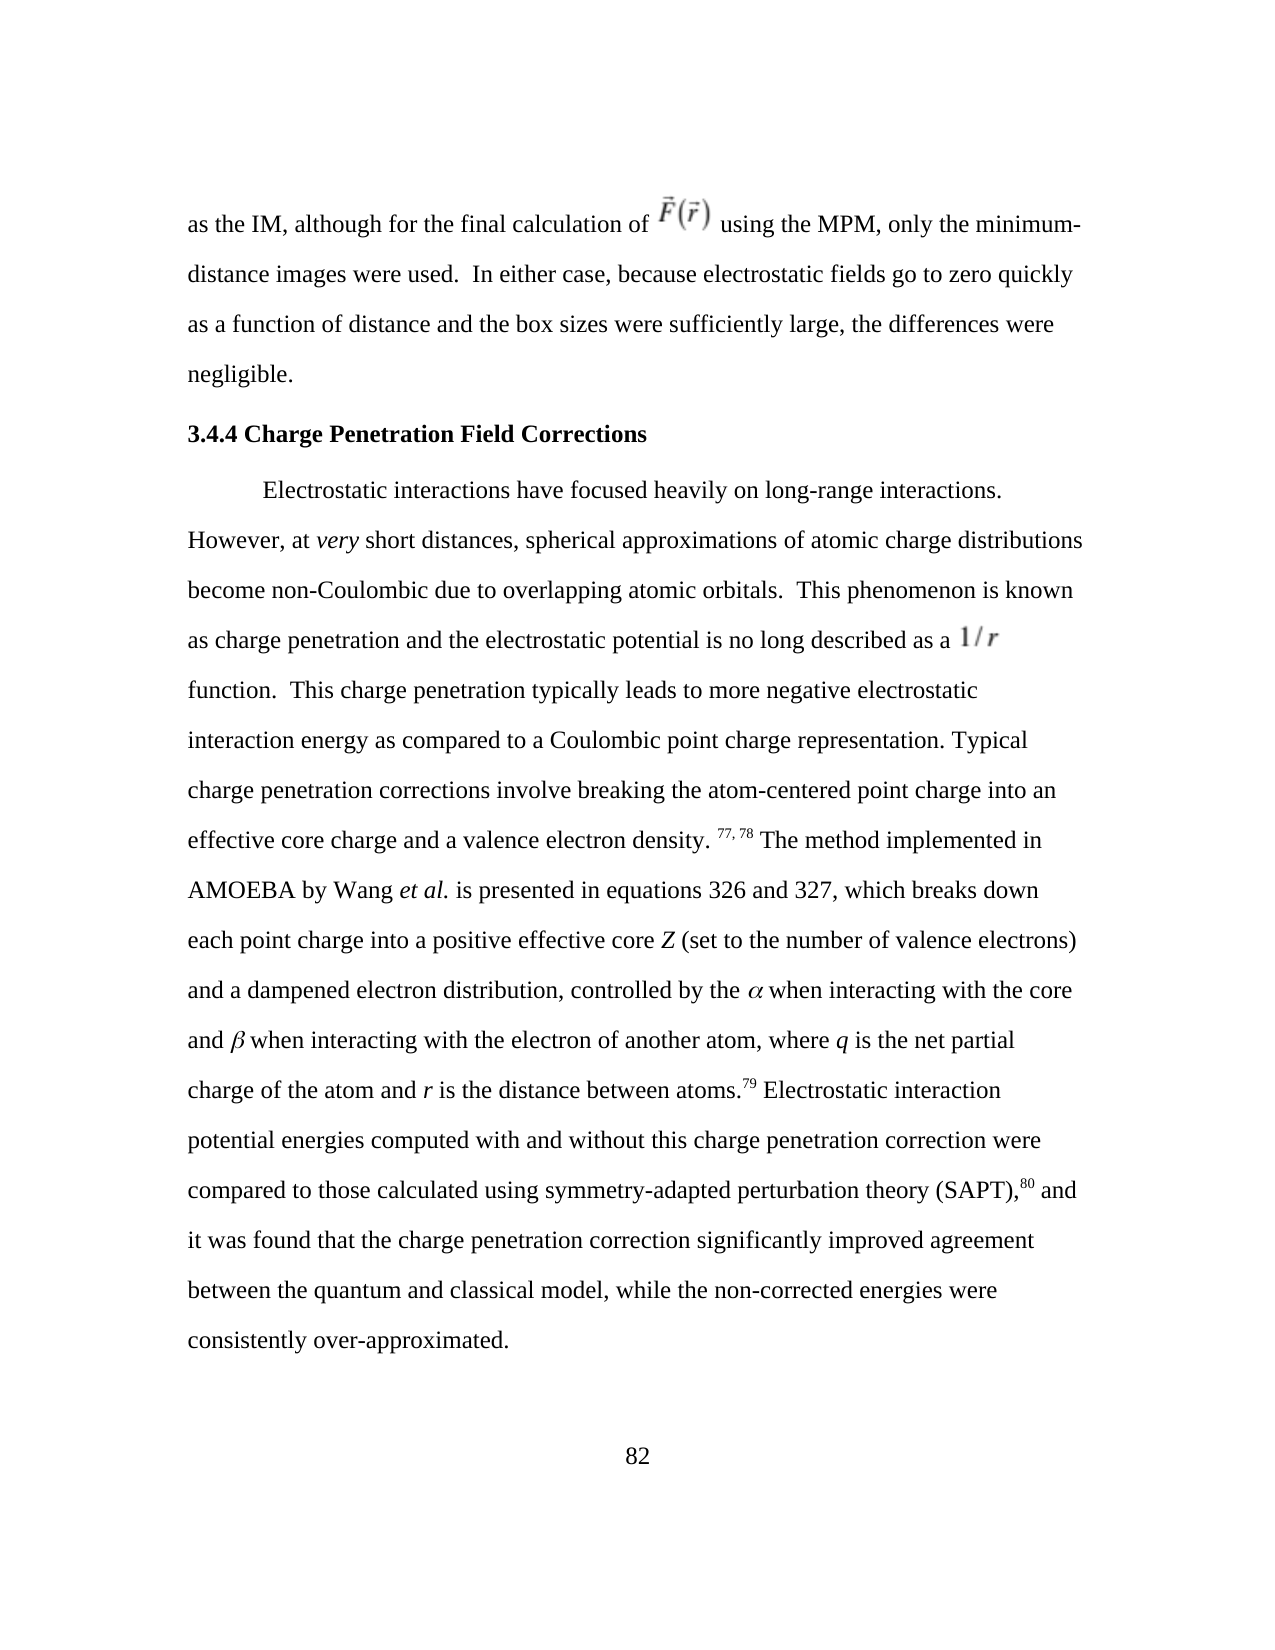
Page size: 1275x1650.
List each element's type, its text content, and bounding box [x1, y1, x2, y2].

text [187, 187, 1087, 387]
text Electrostatic interactions have focused heavily on long-range interactions. However, at very short distances, spherical approximations of atomic charge distributions become non-Coulombic due to overlapping atomic orbitals. This phenomenon is known as charge penetration and the electrostatic potential is no long described as a function. This charge penetration typically leads to more negative electrostatic interaction energy as compared to a Coulombic point charge representation. Typical charge penetration corrections involve breaking the atom-centered point charge into an effective core charge and a valence electron density. 77, 78 The method implemented in AMOEBA by Wang et al. is presented in equations and , which breaks down each point charge into a positive effective core Z (set to the number of valence electrons) and a dampened electron distribution, controlled by the when interacting with the core and when interacting with the electron of another atom, where q is the net partial charge of the atom and r is the distance between atoms.79 Electrostatic interaction potential energies computed with and without this charge penetration correction were compared to those calculated using symmetry-adapted perturbation theory (SAPT),80 and it was found that the charge penetration correction significantly improved agreement between the quantum and classical model, while the non-corrected energies were consistently over-approximated. [187, 454, 1087, 1354]
subtitle Charge Penetration Field Corrections [187, 419, 1087, 447]
